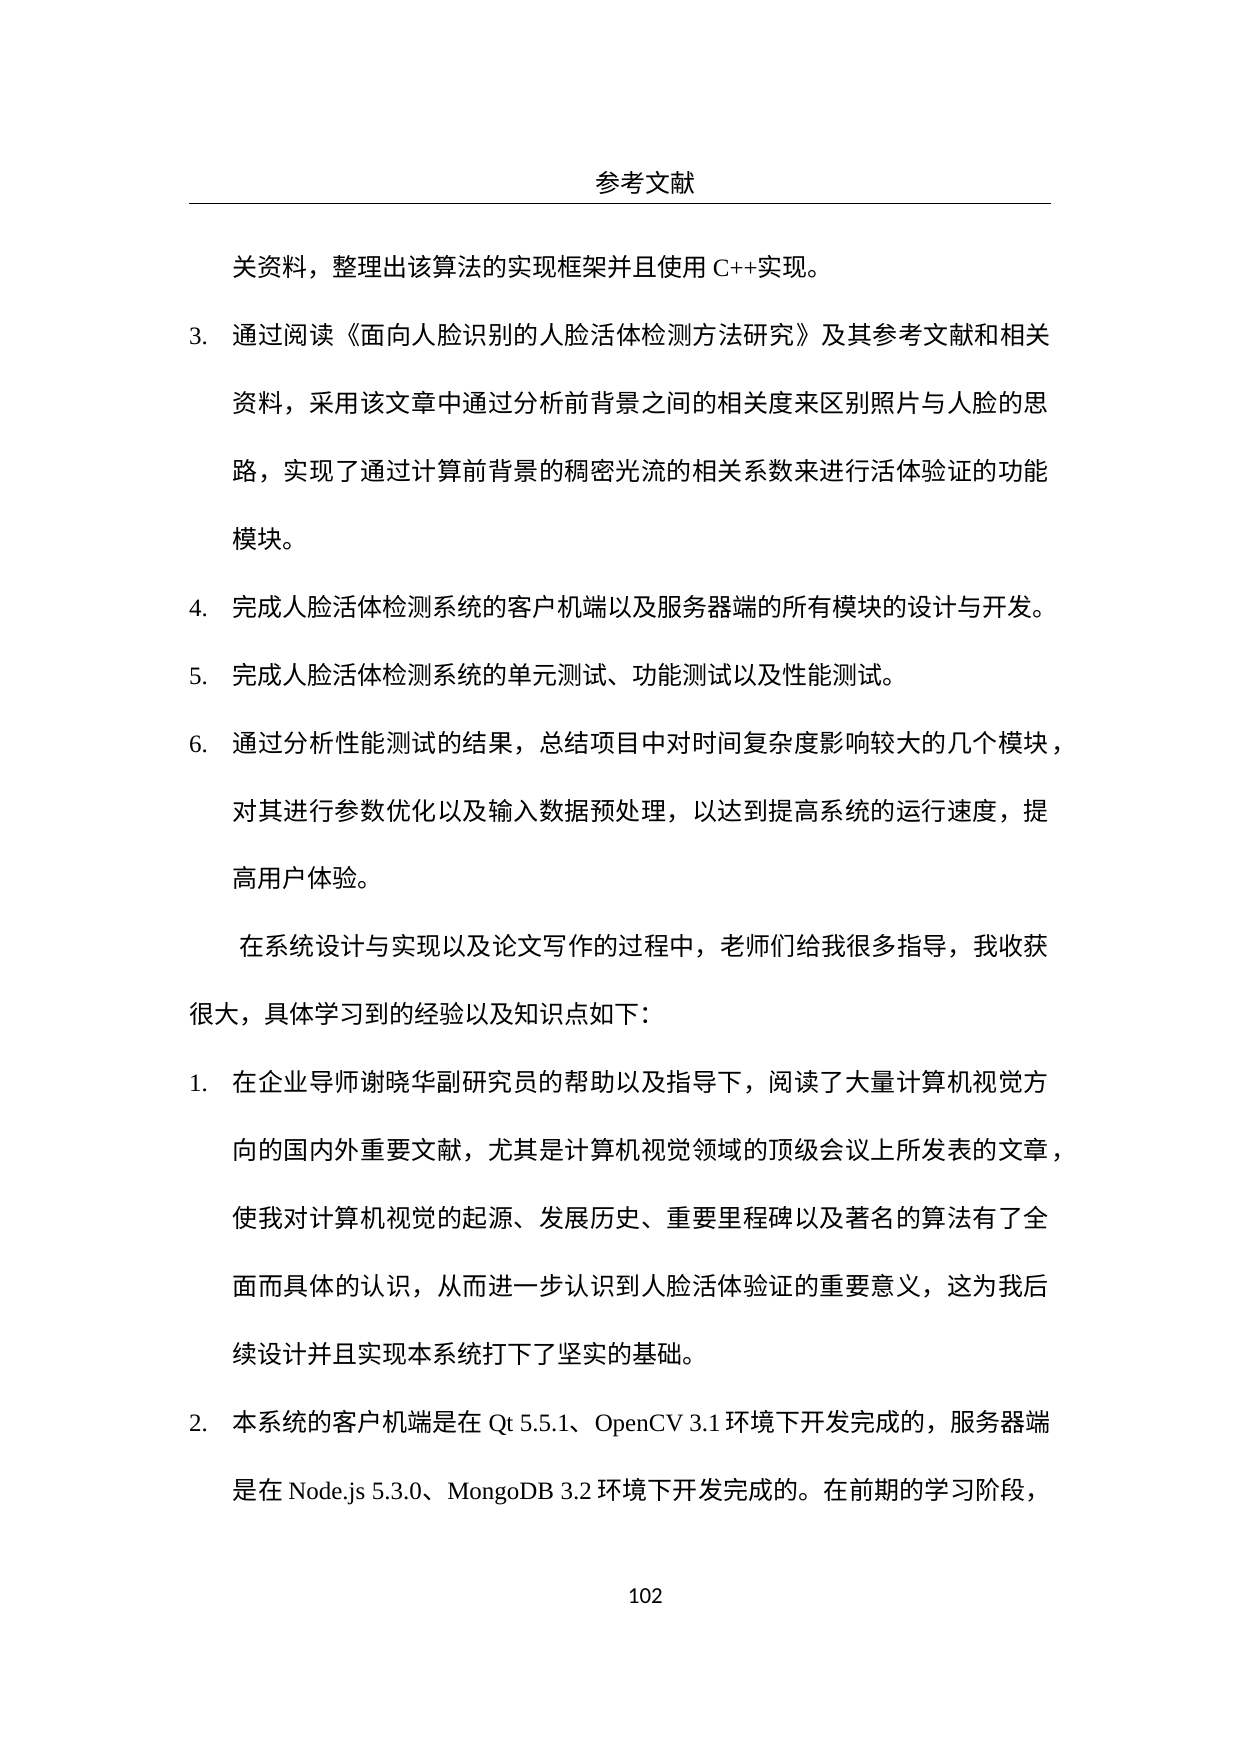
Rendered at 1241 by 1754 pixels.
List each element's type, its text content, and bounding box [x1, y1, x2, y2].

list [189, 1386, 1051, 1522]
list 通过阅读《面向人脸识别的人脸活体检测方法研究》及其参考文献和相关资料，采用该文章中通过分析前背景之间的相关度来区别照片与人脸的思路，实现了通过计算前背景的稠密光流的相关系数来进行活体验证的功能模块。 [189, 300, 1051, 571]
list 通过分析性能测试的结果，总结项目中对时间复杂度影响较大的几个模块，对其进行参数优化以及输入数据预处理，以达到提高系统的运行速度，提高用户体验。 [189, 707, 1051, 911]
list 在企业导师谢晓华副研究员的帮助以及指导下，阅读了大量计算机视觉方向的国内外重要文献，尤其是计算机视觉领域的顶级会议上所发表的文章，使我对计算机视觉的起源、发展历史、重要里程碑以及著名的算法有了全面而具体的认识，从而进一步认识到人脸活体验证的重要意义，这为我后续设计并且实现本系统打下了坚实的基础。 [189, 1047, 1051, 1386]
list 完成人脸活体检测系统的客户机端以及服务器端的所有模块的设计与开发。 [189, 571, 1051, 639]
text 在系统设计与实现以及论文写作的过程中，老师们给我很多指导，我收获很大，具体学习到的经验以及知识点如下： [189, 911, 1051, 1047]
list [189, 232, 1051, 300]
list 完成人脸活体检测系统的单元测试、功能测试以及性能测试。 [189, 639, 1051, 707]
